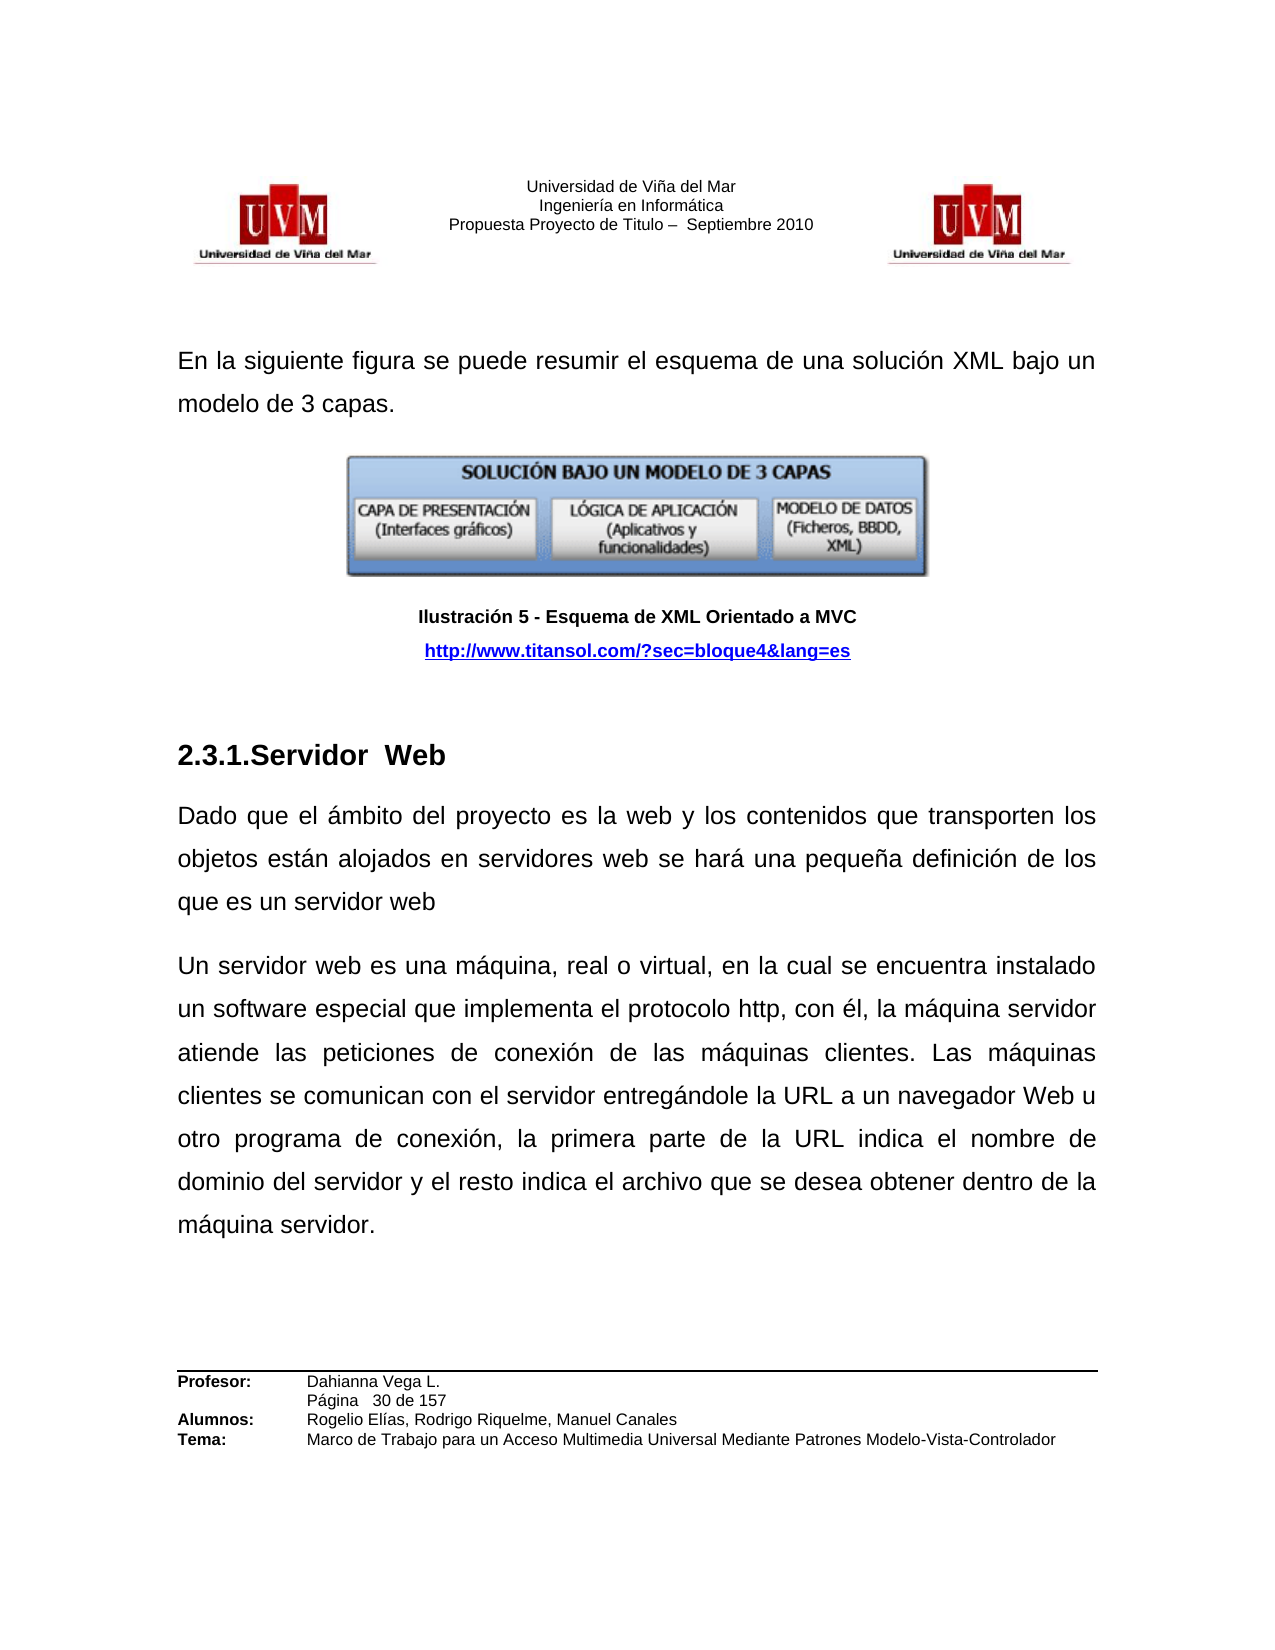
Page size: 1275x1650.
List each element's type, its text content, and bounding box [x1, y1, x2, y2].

picture [345, 453, 930, 577]
text Dado que el ámbito del proyecto es la web y los contenidos que transporten los objetos están alojados en servidores web se hará una pequeña definición de los que es un servidor web [177, 801, 1098, 916]
picture [871, 176, 1084, 267]
text Un servidor web es una máquina, real o virtual, en la cual se encuentra instalado un software especial que implementa el protocolo http, con él, la máquina servidor atiende las peticiones de conexión de las máquinas clientes. Las máquinas clientes se comunican con el servidor entregándole la URL a un navegador Web u otro programa de conexión, la primera parte de la URL indica el nombre de dominio del servidor y el resto indica el archivo que se desea obtener dentro de la máquina servidor. [177, 951, 1098, 1239]
text http://www.titansol.com/?sec=bloque4&lang=es [177, 640, 1098, 662]
text Ilustración 5 - Esquema de XML Orientado a MVC [177, 606, 1098, 628]
picture [177, 176, 390, 267]
subtitle 2.3.1.Servidor Web [177, 738, 1098, 772]
text En la siguiente figura se puede resumir el esquema de una solución XML bajo un modelo de 3 capas. [177, 346, 1098, 418]
